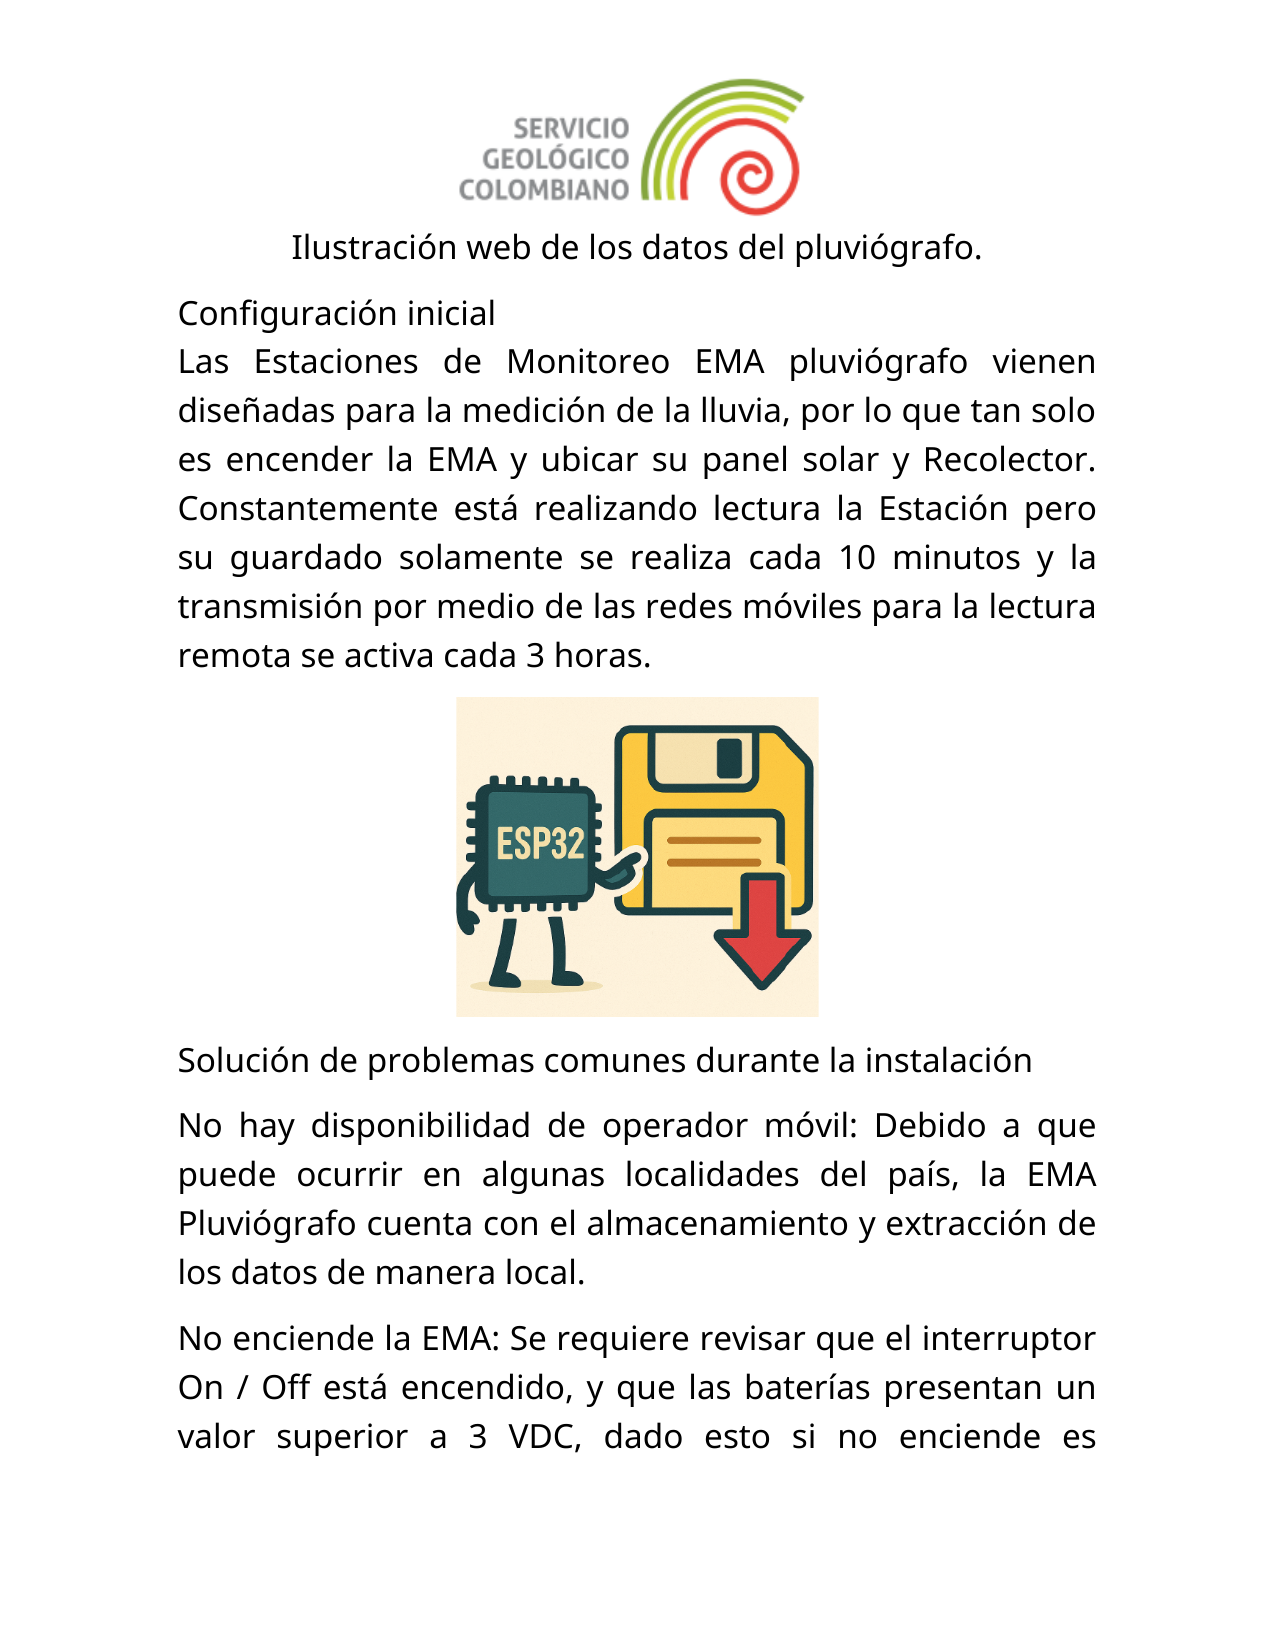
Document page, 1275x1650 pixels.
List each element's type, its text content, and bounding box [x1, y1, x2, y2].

text Ilustración web de los datos del pluviógrafo. [177, 224, 1098, 269]
picture [456, 697, 819, 1017]
text Las Estaciones de Monitoreo EMA pluviógrafo vienen diseñadas para la medición de la lluvia, por lo que tan solo es encender la EMA y ubicar su panel solar y Recolector. Constantemente está realizando lectura la Estación pero su guardado solamente se realiza cada 10 minutos y la transmisión por medio de las redes móviles para la lectura remota se activa cada 3 horas. [177, 338, 1098, 677]
subtitle Configuración inicial [177, 289, 1098, 335]
text Solución de problemas comunes durante la instalación [177, 1037, 1098, 1082]
text No hay disponibilidad de operador móvil: Debido a que puede ocurrir en algunas localidades del país, la EMA Pluviógrafo cuenta con el almacenamiento y extracción de los datos de manera local. [177, 1102, 1098, 1294]
picture [452, 73, 823, 224]
